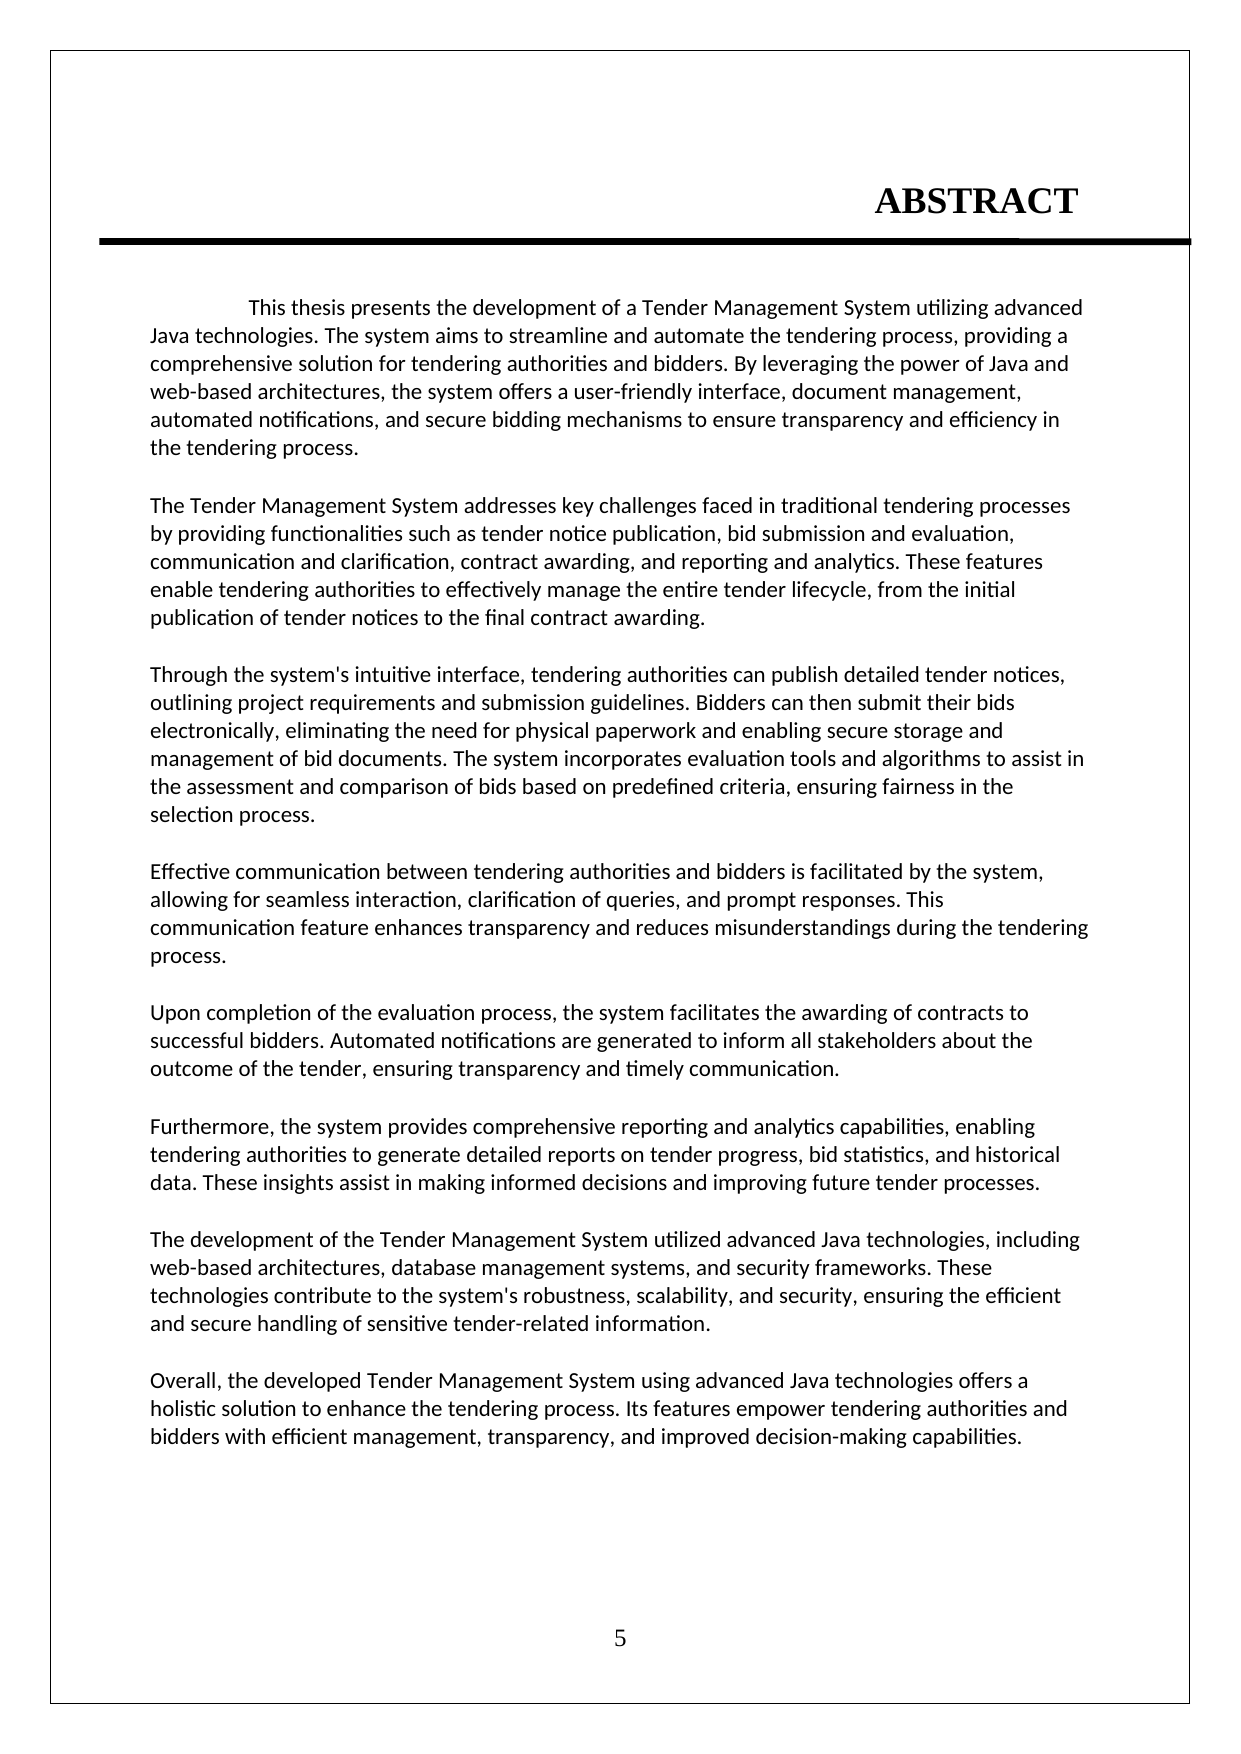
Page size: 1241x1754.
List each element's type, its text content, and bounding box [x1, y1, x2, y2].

text The Tender Management System addresses key challenges faced in traditional tendering processes by providing functionalities such as tender notice publication, bid submission and evaluation, communication and clarification, contract awarding, and reporting and analytics. These features enable tendering authorities to effectively manage the entire tender lifecycle, from the initial publication of tender notices to the final contract awarding. [150, 491, 1090, 631]
text Overall, the developed Tender Management System using advanced Java technologies offers a holistic solution to enhance the tendering process. Its features empower tendering authorities and bidders with efficient management, transparency, and improved decision-making capabilities. [150, 1366, 1090, 1450]
text Upon completion of the evaluation process, the system facilitates the awarding of contracts to successful bidders. Automated notifications are generated to inform all stakeholders about the outcome of the tender, ensuring transparency and timely communication. [150, 998, 1090, 1083]
text Through the system's intuitive interface, tendering authorities can publish detailed tender notices, outlining project requirements and submission guidelines. Bidders can then submit their bids electronically, eliminating the need for physical paperwork and enabling secure storage and management of bid documents. The system incorporates evaluation tools and algorithms to assist in the assessment and comparison of bids based on predefined criteria, ensuring fairness in the selection process. [150, 660, 1090, 828]
text Furthermore, the system provides comprehensive reporting and analytics capabilities, enabling tendering authorities to generate detailed reports on tender progress, bid statistics, and historical data. These insights assist in making informed decisions and improving future tender processes. [150, 1112, 1090, 1196]
text Effective communication between tendering authorities and bidders is facilitated by the system, allowing for seamless interaction, clarification of queries, and prompt responses. This communication feature enhances transparency and reduces misunderstandings during the tendering process. [150, 857, 1090, 969]
text This thesis presents the development of a Tender Management System utilizing advanced Java technologies. The system aims to streamline and automate the tendering process, providing a comprehensive solution for tendering authorities and bidders. By leveraging the power of Java and web-based architectures, the system offers a user-friendly interface, document management, automated notifications, and secure bidding mechanisms to ensure transparency and efficiency in the tendering process. [150, 293, 1090, 462]
text The development of the Tender Management System utilized advanced Java technologies, including web-based architectures, database management systems, and security frameworks. These technologies contribute to the system's robustness, scalability, and security, ensuring the efficient and secure handling of sensitive tender-related information. [150, 1225, 1090, 1337]
text ABSTRACT [150, 178, 1090, 221]
